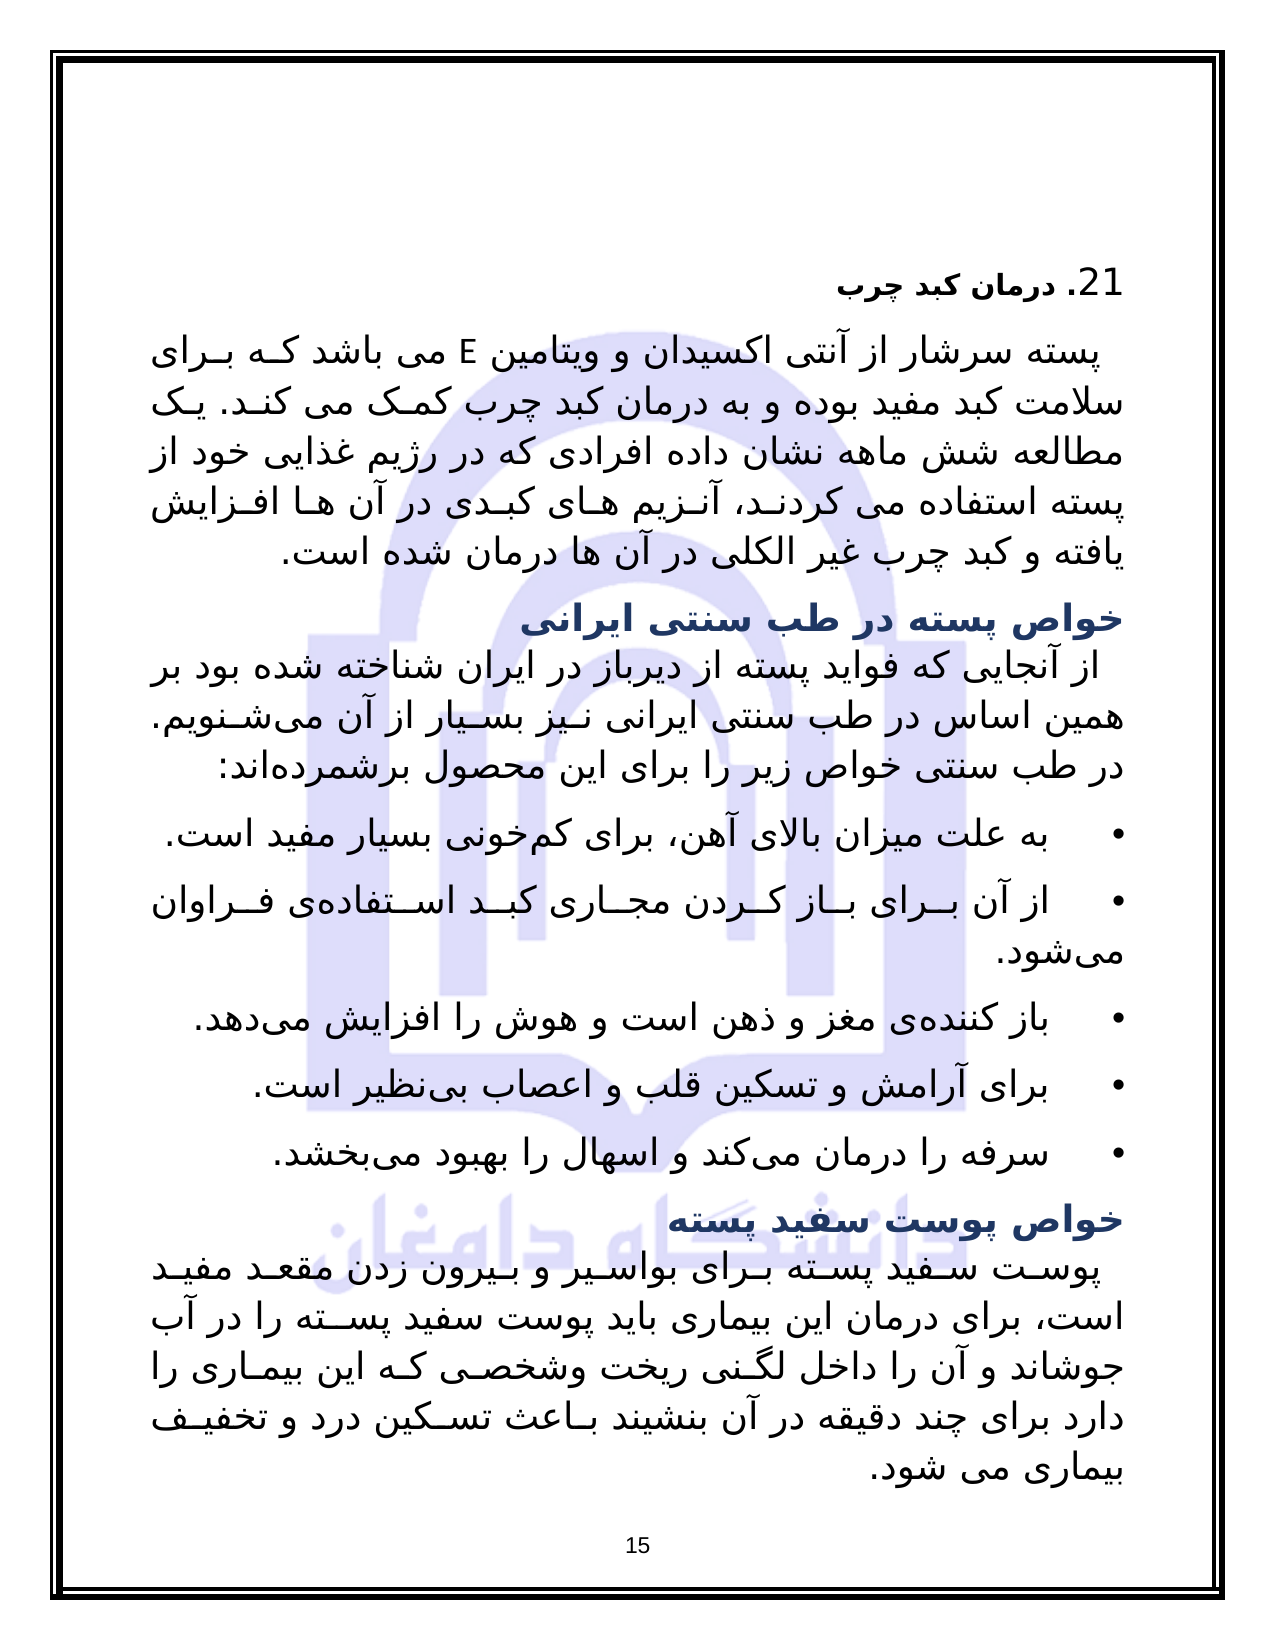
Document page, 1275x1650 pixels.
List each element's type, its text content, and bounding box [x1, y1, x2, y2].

text • برای آرامش و تسکین قلب و اعصاب بی‌نظیر است. [150, 1063, 1125, 1107]
subtitle خواص پسته در طب سنتی ایرانی [150, 597, 1125, 640]
subtitle خواص پوست سفید پسته [150, 1197, 1125, 1241]
text • به علت میزان بالای آهن، برای کم‌خونی بسیار مفید است. [150, 811, 1125, 855]
text • از آن برای باز کردن مجاری کبد استفاده‌ی فراوان می‌شود. [150, 878, 1125, 972]
text پوست سفید پسته برای بواسیر و بیرون زدن مقعد مفید است، برای درمان این بیماری باید پوست سفید پسته را در آب جوشاند و آن را داخل لگنی ریخت وشخصی که این بیماری را دارد برای چند دقیقه در آن بنشیند باعث تسکین درد و تخفیف بیماری می شود. [150, 1244, 1125, 1488]
text • سرفه را درمان می‌کند و اسهال را بهبود می‌بخشد. [150, 1130, 1125, 1174]
text از آنجایی که فواید پسته از دیرباز در ایران شناخته‌ شده بود بر همین اساس در طب سنتی ایرانی نیز بسیار از آن می‌شنویم. در طب سنتی خواص زیر را برای این محصول برشمرده‌اند: [150, 644, 1125, 788]
text 21. درمان کبد چرب [150, 261, 1125, 304]
text پسته سرشار از آنتی اکسیدان و ویتامین E می باشد که برای سلامت کبد مفید بوده و به درمان کبد چرب کمک می کند. یک مطالعه شش ماهه نشان داده افرادی که در رژیم غذایی خود از پسته استفاده می کردند، آنزیم های کبدی در آن ها افزایش یافته و کبد چرب غیر الکلی در آن ها درمان شده است. [150, 327, 1125, 574]
text • باز کننده‌ی مغز و ذهن است و هوش را افزایش می‌دهد. [150, 995, 1125, 1039]
